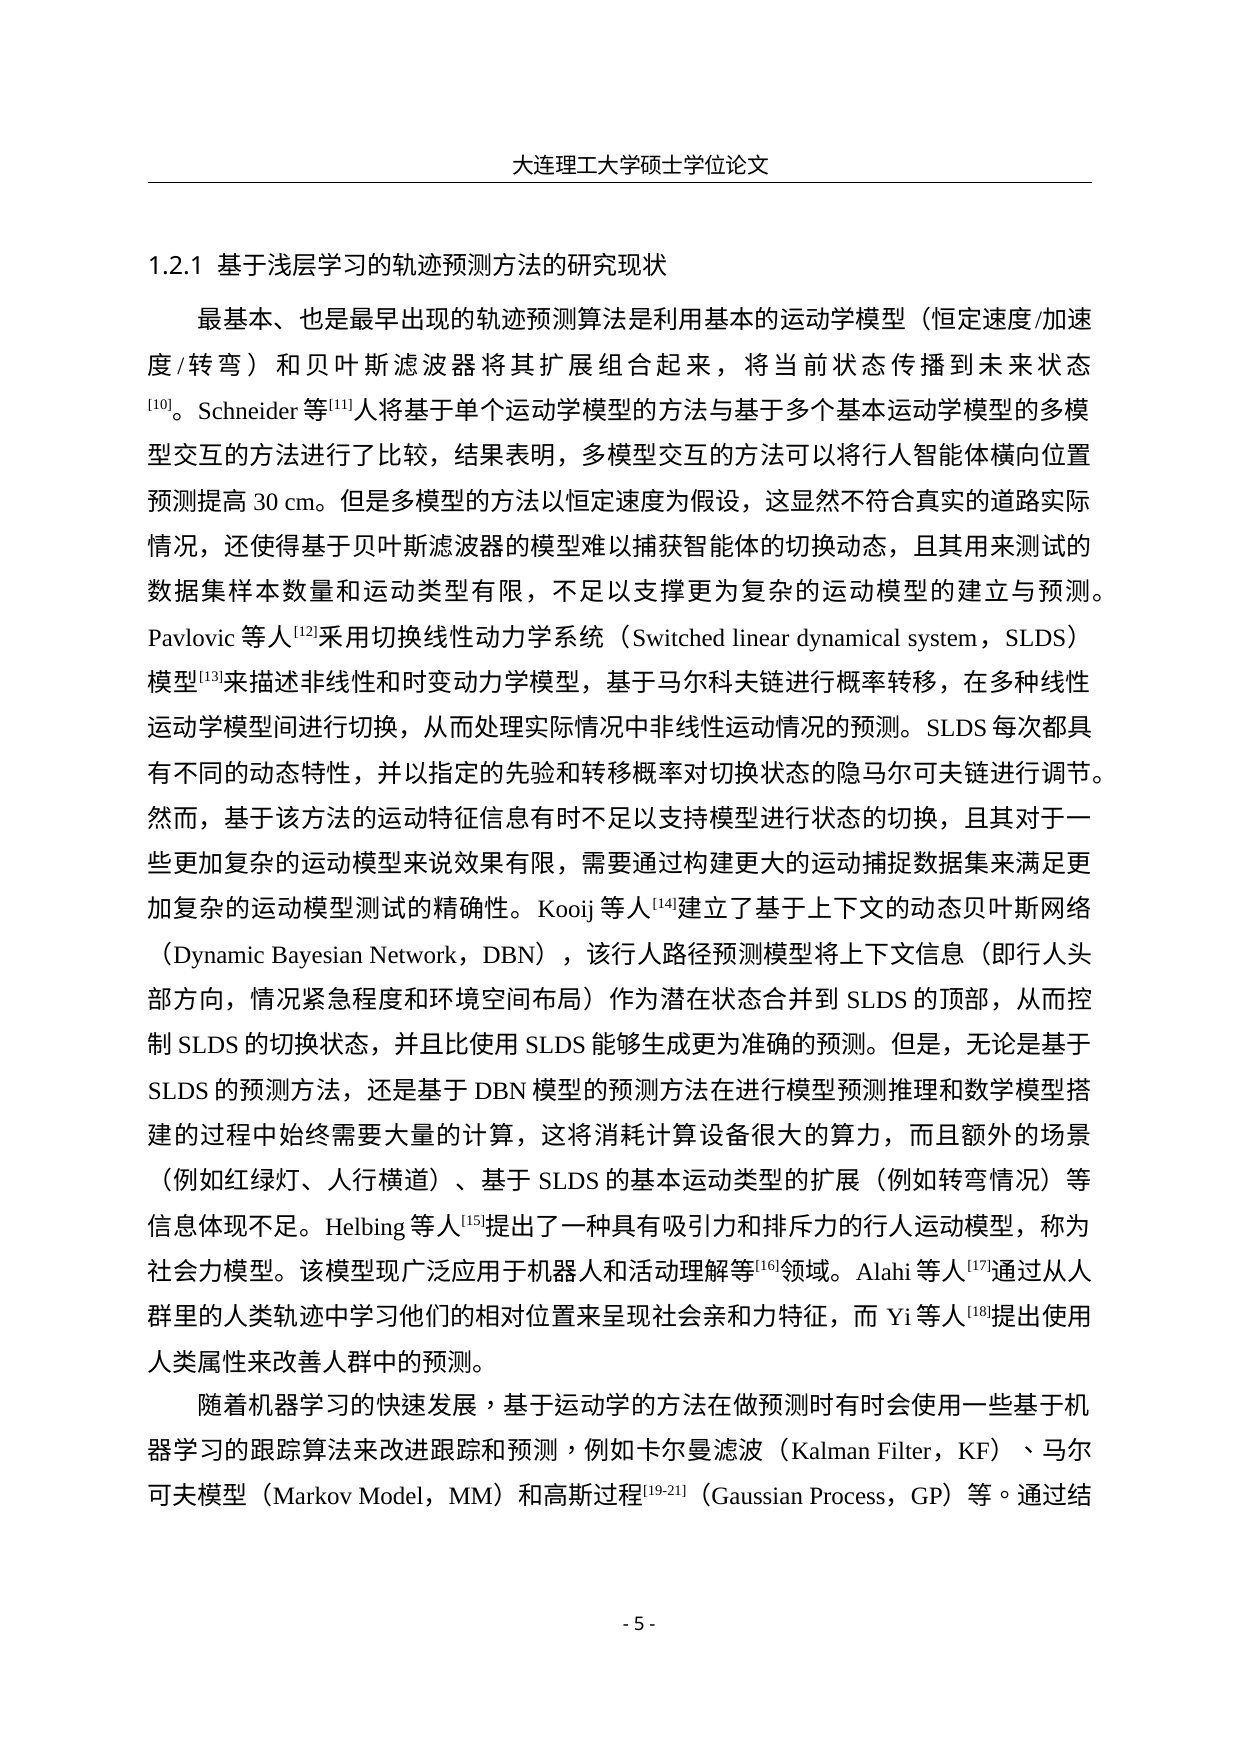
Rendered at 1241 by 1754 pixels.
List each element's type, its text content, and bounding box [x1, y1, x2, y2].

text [148, 1387, 1092, 1512]
subtitle 1.2.1 基于浅层学习的轨迹预测方法的研究现状 [148, 246, 1092, 282]
text 最基本、也是最早出现的轨迹预测算法是利用基本的运动学模型（恒定速度/加速度/转弯）和贝叶斯滤波器将其扩展组合起来，将当前状态传播到未来状态[10]。Schneider等[11]人将基于单个运动学模型的方法与基于多个基本运动学模型的多模型交互的方法进行了比较，结果表明，多模型交互的方法可以将行人智能体橫向位置预测提高30 cm。但是多模型的方法以恒定速度为假设，这显然不符合真实的道路实际情况，还使得基于贝叶斯滤波器的模型难以捕获智能体的切换动态，且其用来测试的数据集样本数量和运动类型有限，不足以支撑更为复杂的运动模型的建立与预测。Pavlovic等人[12]釆用切换线性动力学系统（Switched linear dynamical system，SLDS）模型[13]来描述非线性和时变动力学模型，基于马尔科夫链进行概率转移，在多种线性运动学模型间进行切换，从而处理实际情况中非线性运动情况的预测。SLDS每次都具有不同的动态特性，并以指定的先验和转移概率对切换状态的隐马尔可夫链进行调节。然而，基于该方法的运动特征信息有时不足以支持模型进行状态的切换，且其对于一些更加复杂的运动模型来说效果有限，需要通过构建更大的运动捕捉数据集来满足更加复杂的运动模型测试的精确性。Kooij等人[14]建立了基于上下文的动态贝叶斯网络（Dynamic Bayesian Network，DBN），该行人路径预测模型将上下文信息（即行人头部方向，情况紧急程度和环境空间布局）作为潜在状态合并到SLDS的顶部，从而控制SLDS的切换状态，并且比使用SLDS能够生成更为准确的预测。但是，无论是基于SLDS的预测方法，还是基于DBN模型的预测方法在进行模型预测推理和数学模型搭建的过程中始终需要大量的计算，这将消耗计算设备很大的算力，而且额外的场景（例如红绿灯、人行横道）、基于SLDS的基本运动类型的扩展（例如转弯情况）等信息体现不足。Helbing等人[15]提出了一种具有吸引力和排斥力的行人运动模型，称为社会力模型。该模型现广泛应用于机器人和活动理解等[16]领域。Alahi等人[17]通过从人群里的人类轨迹中学习他们的相对位置来呈现社会亲和力特征，而Yi等人[18]提出使用人类属性来改善人群中的预测。 [148, 300, 1092, 1378]
